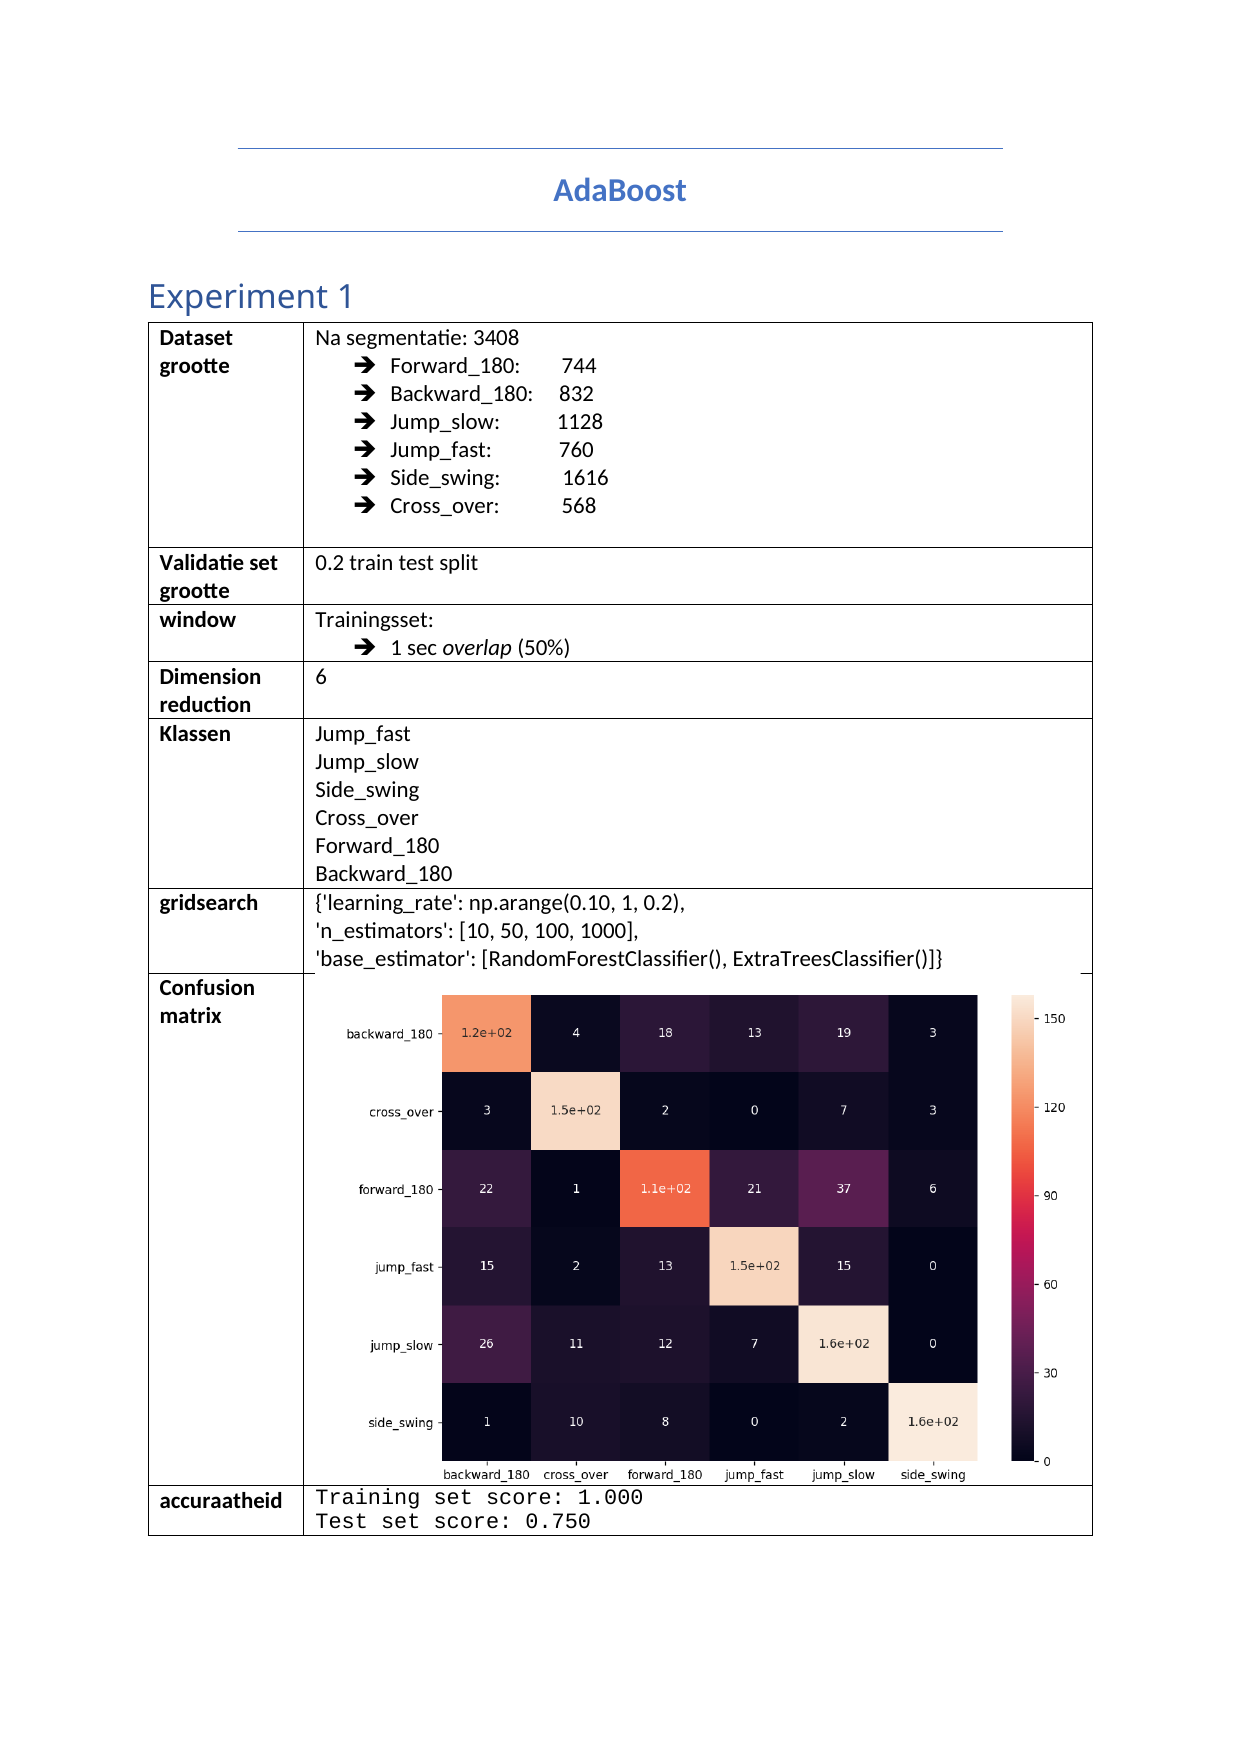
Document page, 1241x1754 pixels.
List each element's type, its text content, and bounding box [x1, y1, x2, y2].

picture [315, 973, 1081, 1485]
table_cell Jump_fast Jump_slow Side_swing Cross_over Forward_180 Backward_180 [304, 719, 1092, 887]
text AdaBoost [238, 149, 1003, 231]
table_header Dataset grootte [149, 323, 303, 547]
table_cell Dimension reduction [149, 662, 303, 718]
table_cell {'learning_rate': np.arange(0.10, 1, 0.2), 'n_estimators': [10, 50, 100, 1000], 'base_estimator': [RandomForestClassifier(), ExtraTreesClassifier()]} [304, 889, 1092, 972]
table_cell accuraatheid [149, 1486, 303, 1535]
table_cell Trainingsset: 1 sec overlap (50%) [304, 605, 1092, 661]
table_cell 6 [304, 662, 1092, 718]
table_cell Confusion matrix [149, 974, 303, 1485]
table_cell gridsearch [149, 889, 303, 972]
table_cell Validatie set grootte [149, 548, 303, 604]
table_header Na segmentatie: 3408 Forward_180: 744 Backward_180: 832 Jump_slow: 1128 Jump_fast: 760 Side_swing: 1616 Cross_over: 568 [304, 323, 1092, 547]
table_cell 0.2 train test split [304, 548, 1092, 604]
table_cell [1081, 974, 1092, 1485]
subtitle Experiment 1 [148, 273, 1093, 318]
table_cell window [149, 605, 303, 661]
table_cell Klassen [149, 719, 303, 887]
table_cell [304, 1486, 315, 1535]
table_cell [304, 974, 315, 1485]
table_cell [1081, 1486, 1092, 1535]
